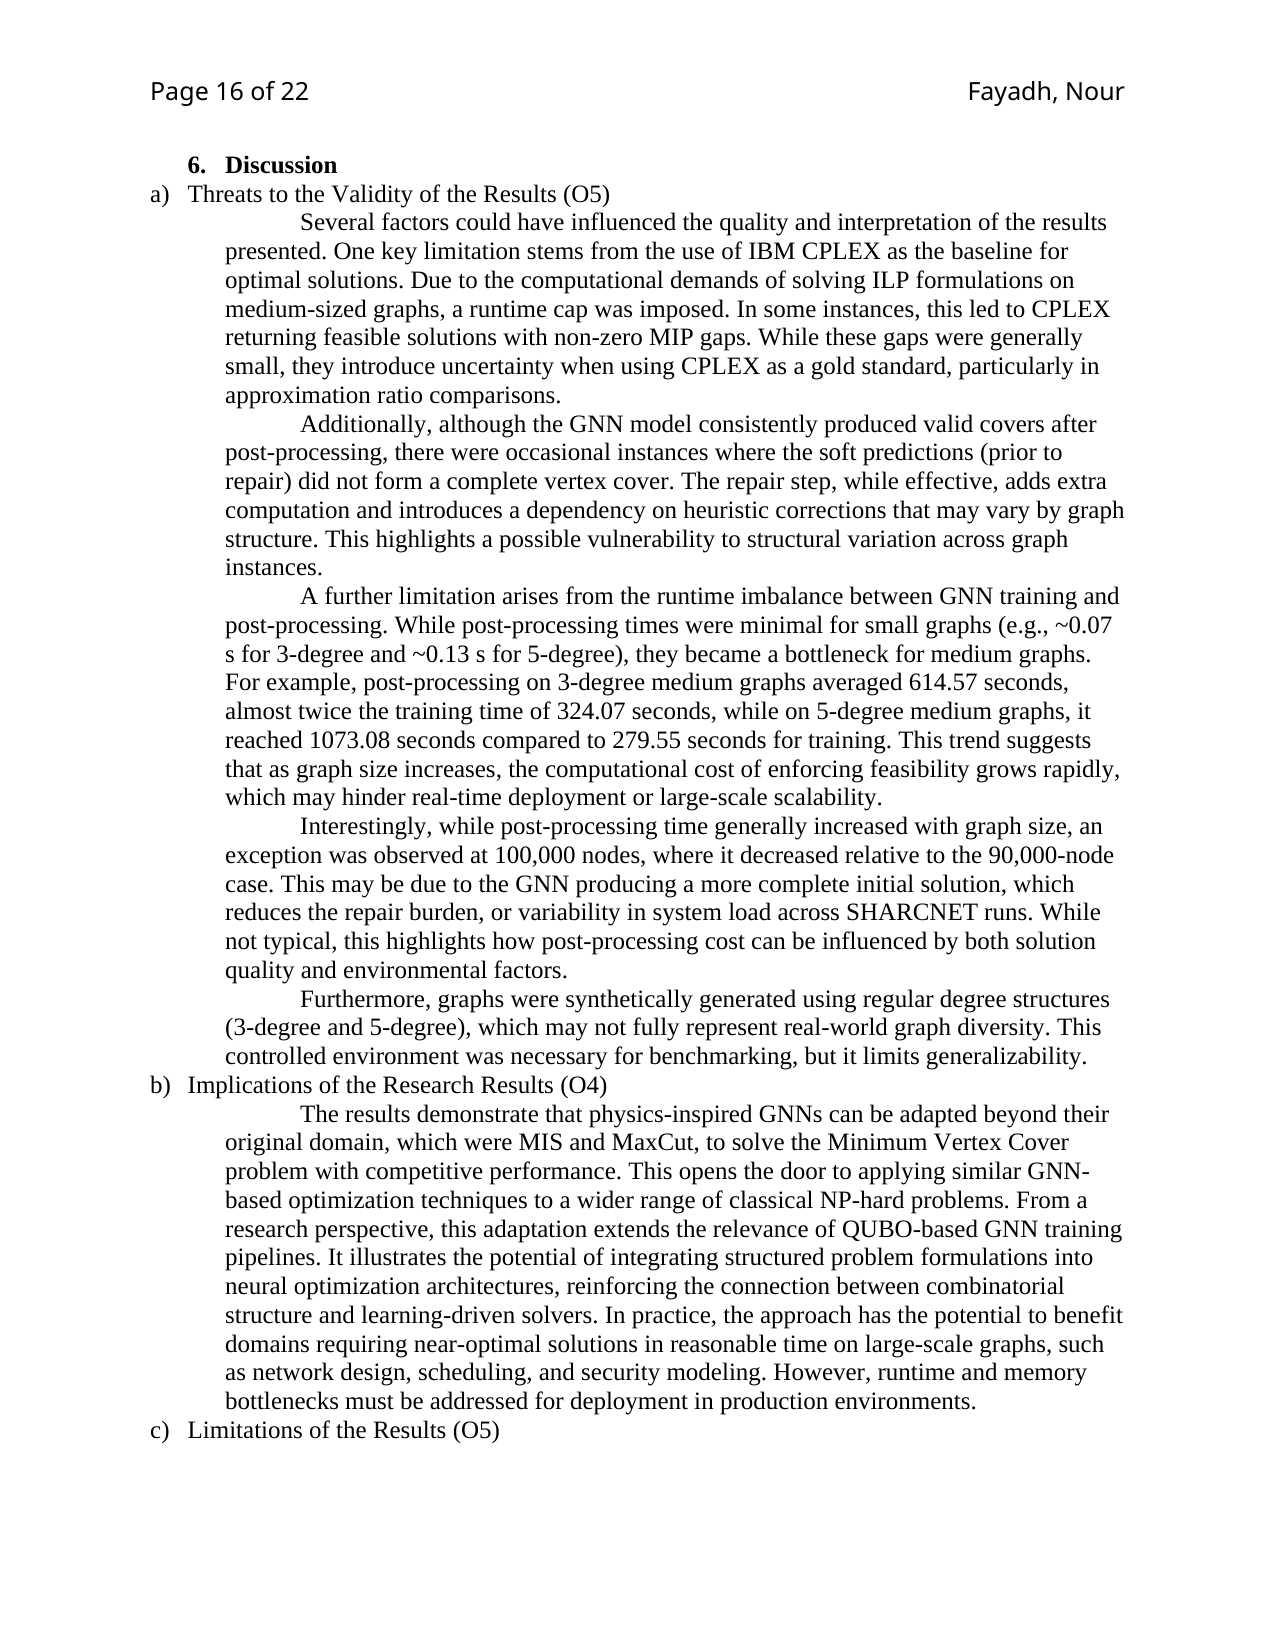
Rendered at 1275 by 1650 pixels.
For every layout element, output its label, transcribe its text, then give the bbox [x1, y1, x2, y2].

list Furthermore, graphs were synthetically generated using regular degree structures (3-degree and 5-degree), which may not fully represent real-world graph diversity. This controlled environment was necessary for benchmarking, but it limits generalizability. [225, 984, 1125, 1070]
list Several factors could have influenced the quality and interpretation of the results presented. One key limitation stems from the use of IBM CPLEX as the baseline for optimal solutions. Due to the computational demands of solving ILP formulations on medium-sized graphs, a runtime cap was imposed. In some instances, this led to CPLEX returning feasible solutions with non-zero MIP gaps. While these gaps were generally small, they introduce uncertainty when using CPLEX as a gold standard, particularly in approximation ratio comparisons. [225, 207, 1125, 409]
list Additionally, although the GNN model consistently produced valid covers after post-processing, there were occasional instances where the soft predictions (prior to repair) did not form a complete vertex cover. The repair step, while effective, adds extra computation and introduces a dependency on heuristic corrections that may vary by graph structure. This highlights a possible vulnerability to structural variation across graph instances. [225, 409, 1125, 581]
list Interestingly, while post-processing time generally increased with graph size, an exception was observed at 100,000 nodes, where it decreased relative to the 90,000-node case. This may be due to the GNN producing a more complete initial solution, which reduces the repair burden, or variability in system load across SHARCNET runs. While not typical, this highlights how post-processing cost can be influenced by both solution quality and environmental factors. [225, 811, 1125, 984]
list Implications of the Research Results (O4) [150, 1070, 1125, 1099]
list Threats to the Validity of the Results (O5) [150, 179, 1125, 207]
list The results demonstrate that physics-inspired GNNs can be adapted beyond their original domain, which were MIS and MaxCut, to solve the Minimum Vertex Cover problem with competitive performance. This opens the door to applying similar GNN-based optimization techniques to a wider range of classical NP-hard problems. From a research perspective, this adaptation extends the relevance of QUBO-based GNN training pipelines. It illustrates the potential of integrating structured problem formulations into neural optimization architectures, reinforcing the connection between combinatorial structure and learning-driven solvers. In practice, the approach has the potential to benefit domains requiring near-optimal solutions in reasonable time on large-scale graphs, such as network design, scheduling, and security modeling. However, runtime and memory bottlenecks must be addressed for deployment in production environments. [225, 1099, 1125, 1415]
list Limitations of the Results (O5) [150, 1415, 1125, 1444]
list Discussion [187, 150, 1125, 179]
list A further limitation arises from the runtime imbalance between GNN training and post-processing. While post-processing times were minimal for small graphs (e.g., ~0.07 s for 3-degree and ~0.13 s for 5-degree), they became a bottleneck for medium graphs. For example, post-processing on 3-degree medium graphs averaged 614.57 seconds, almost twice the training time of 324.07 seconds, while on 5-degree medium graphs, it reached 1073.08 seconds compared to 279.55 seconds for training. This trend suggests that as graph size increases, the computational cost of enforcing feasibility grows rapidly, which may hinder real-time deployment or large-scale scalability. [225, 581, 1125, 811]
